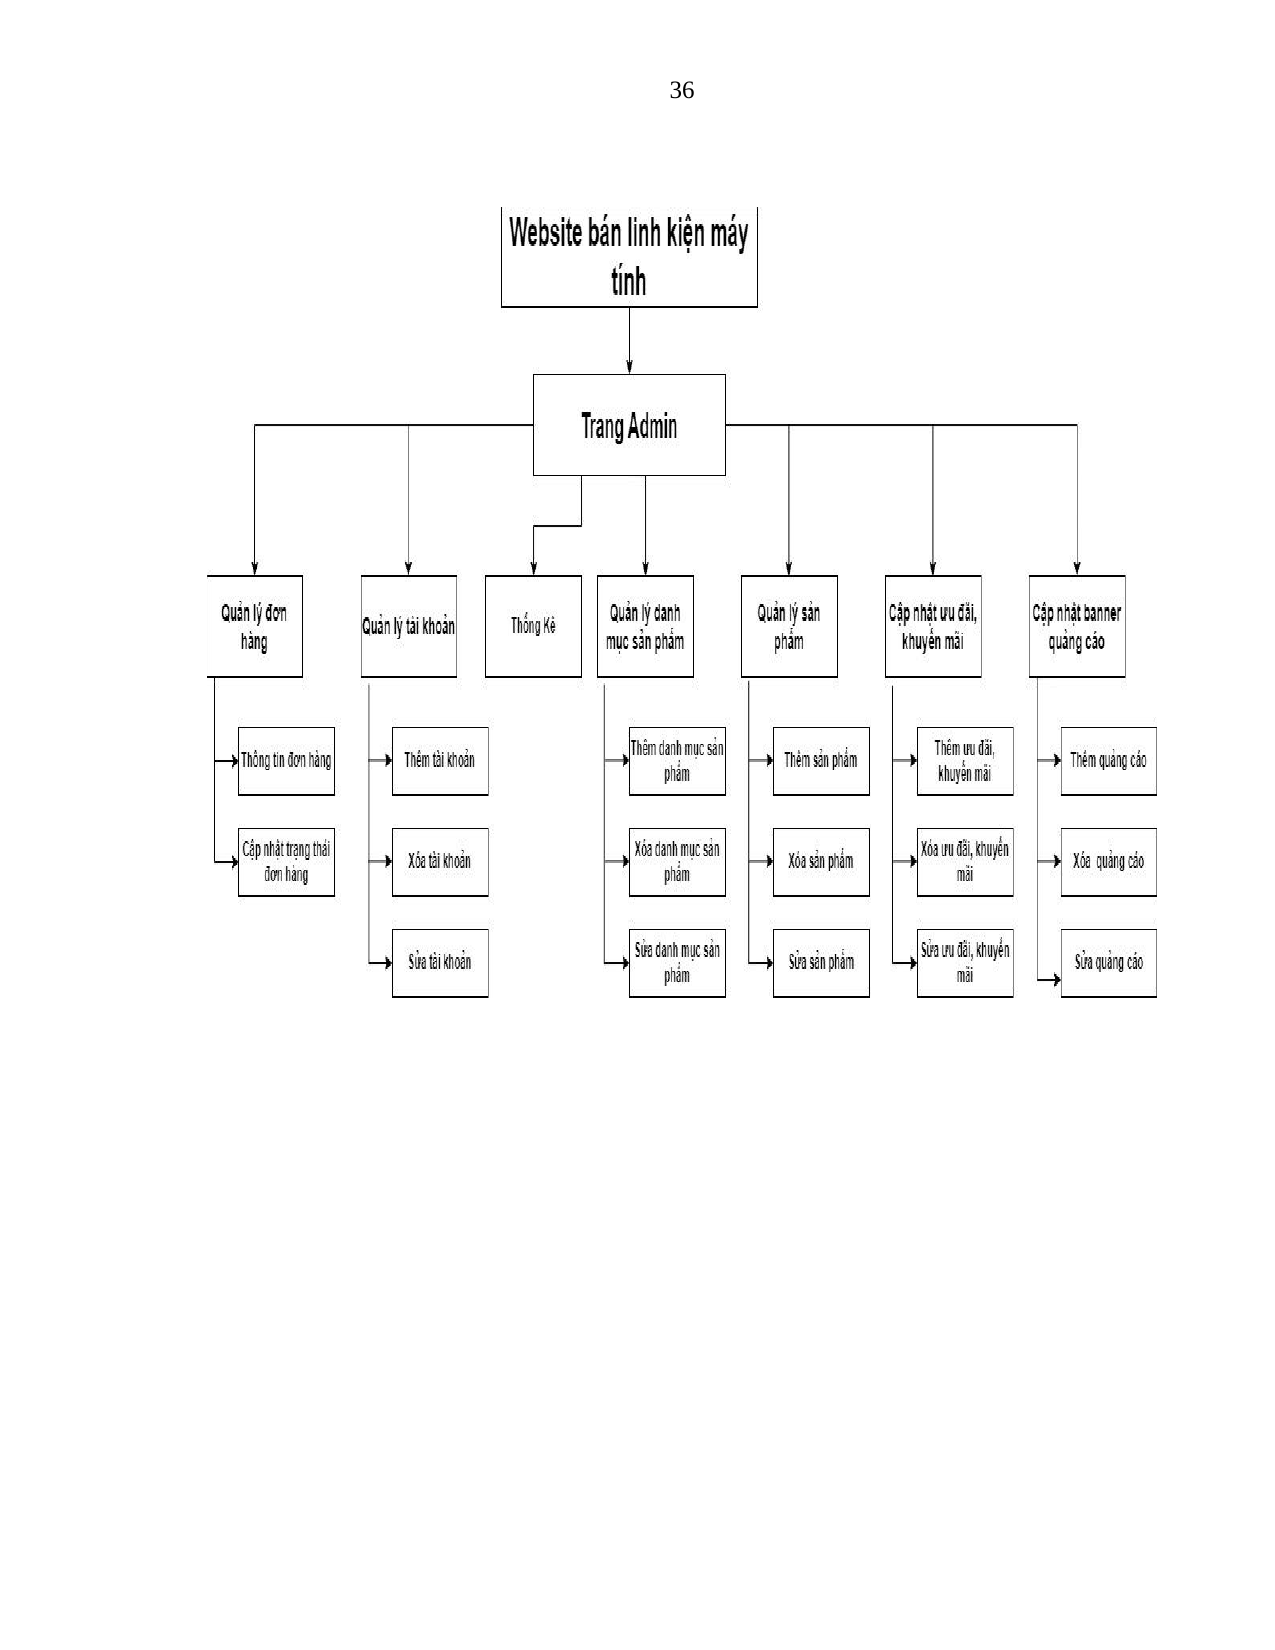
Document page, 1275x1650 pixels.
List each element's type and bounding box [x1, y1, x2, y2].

picture [207, 207, 1157, 998]
